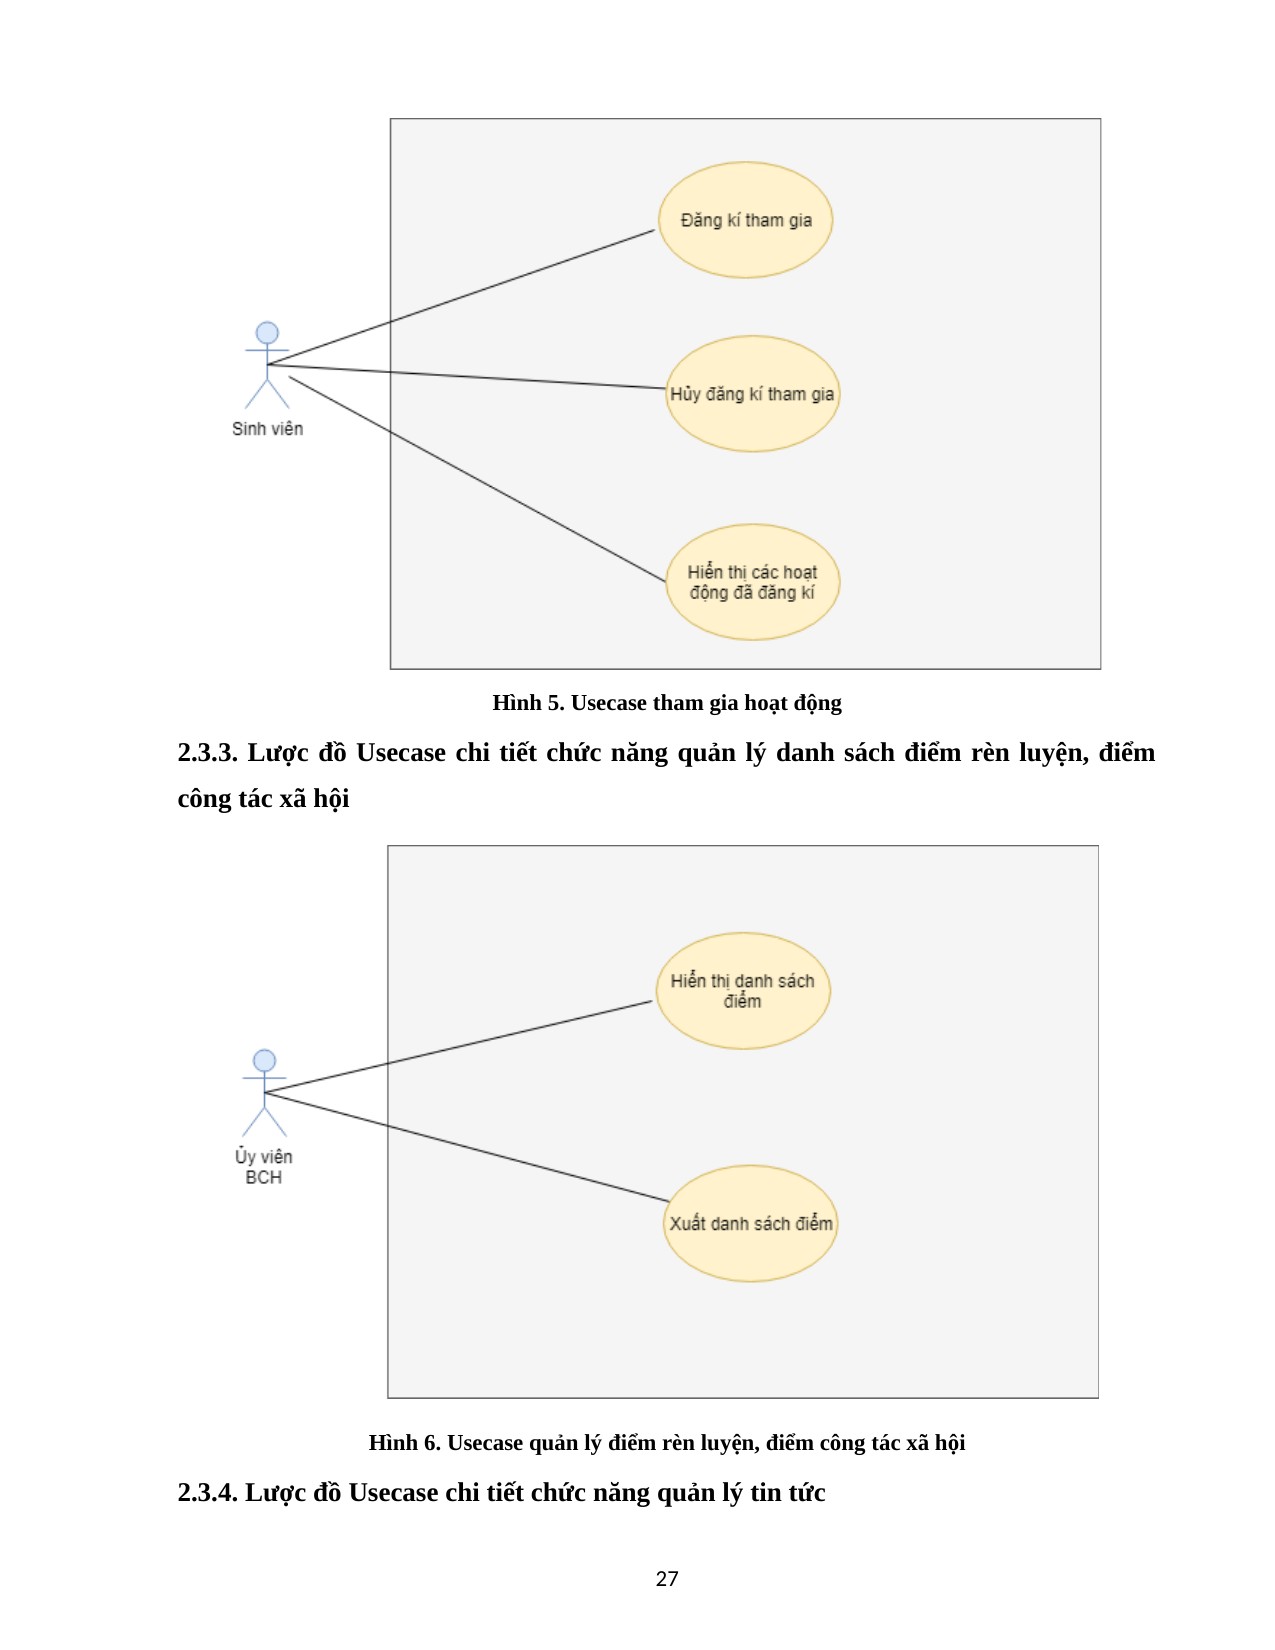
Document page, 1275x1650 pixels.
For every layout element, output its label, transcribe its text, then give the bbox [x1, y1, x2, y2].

text 2.3.3. Lược đồ Usecase chi tiết chức năng quản lý danh sách điểm rèn luyện, điểm công tác xã hội [177, 736, 1157, 814]
text 2.3.4. Lược đồ Usecase chi tiết chức năng quản lý tin tức [177, 1476, 1157, 1507]
picture [232, 118, 1102, 670]
picture [235, 845, 1099, 1399]
